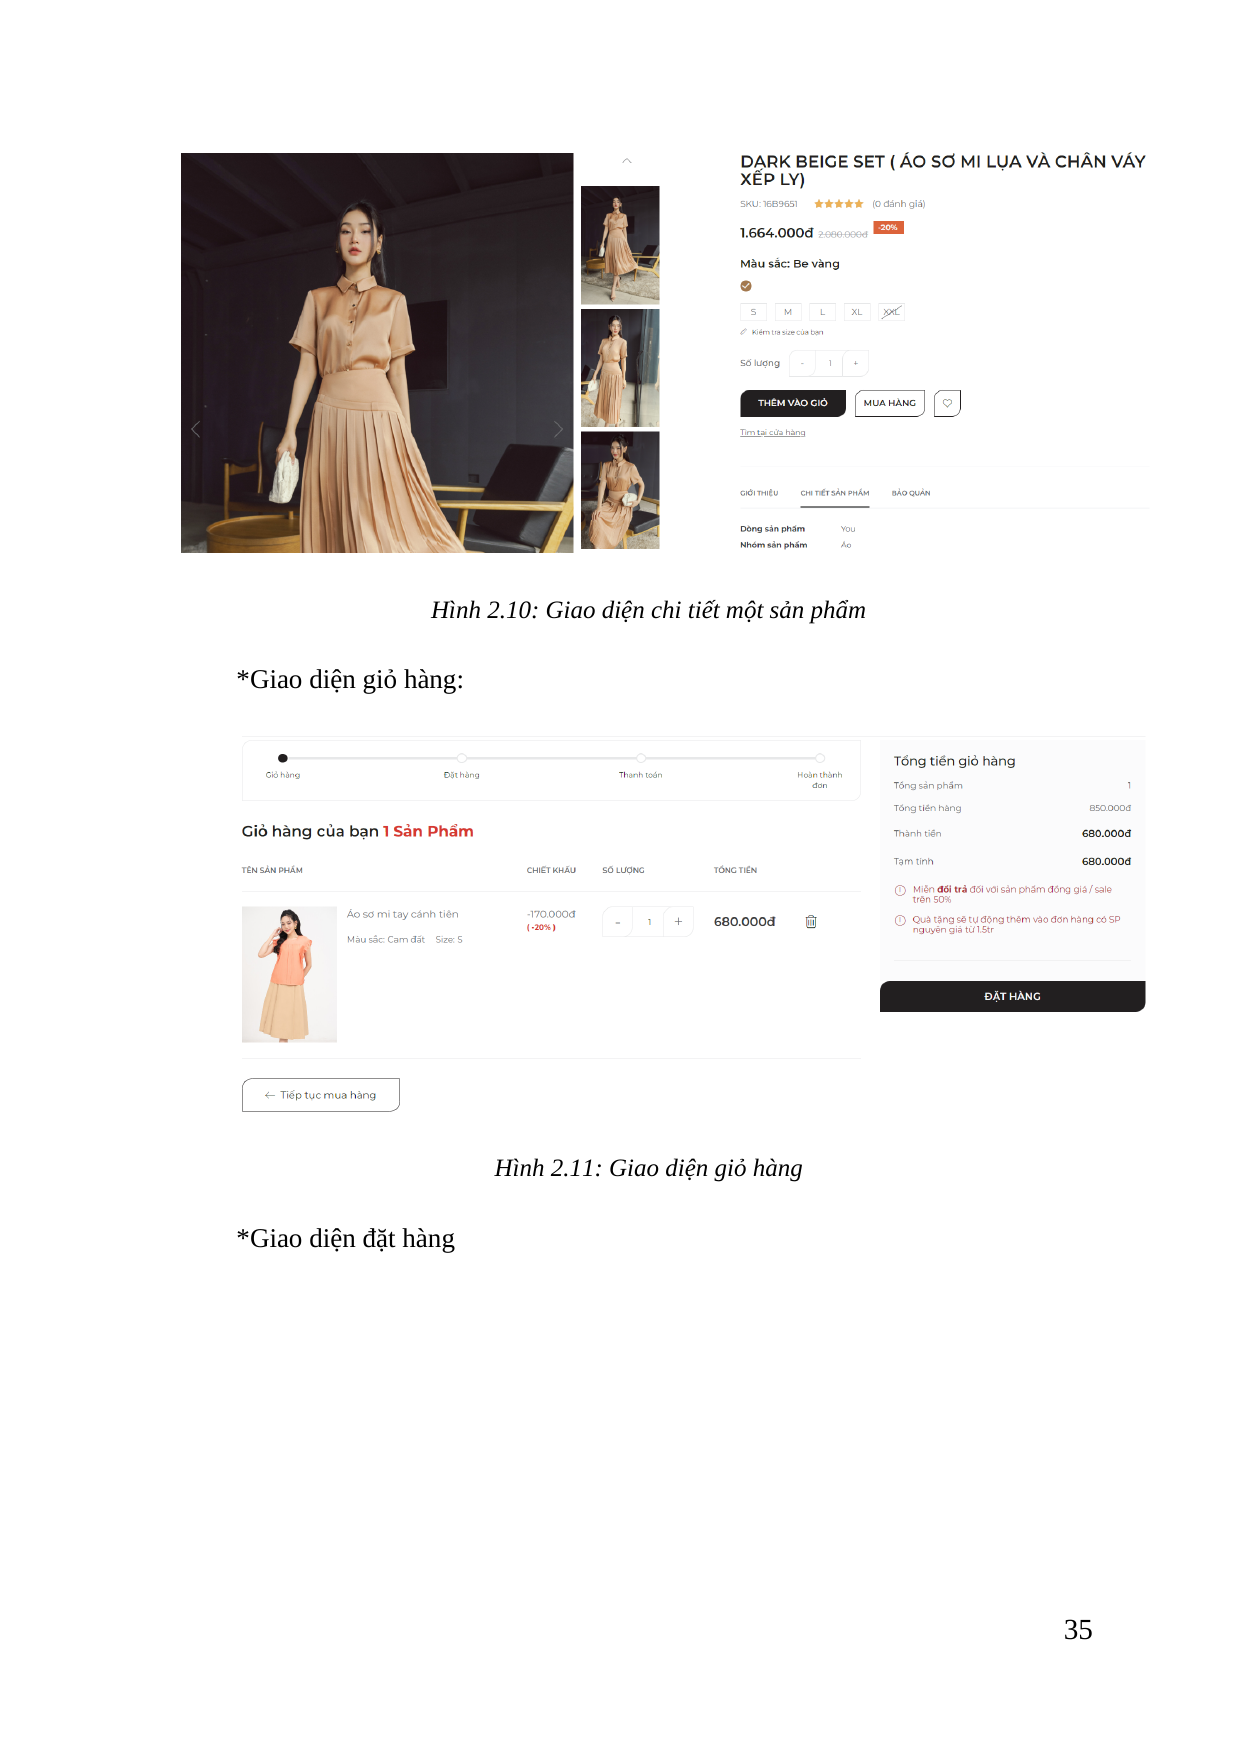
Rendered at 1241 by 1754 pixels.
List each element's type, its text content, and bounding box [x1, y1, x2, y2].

text *Giao diện đặt hàng [177, 1222, 1092, 1253]
picture [177, 147, 1153, 553]
picture [236, 734, 1152, 1112]
text *Giao diện giỏ hàng: [177, 663, 1092, 694]
